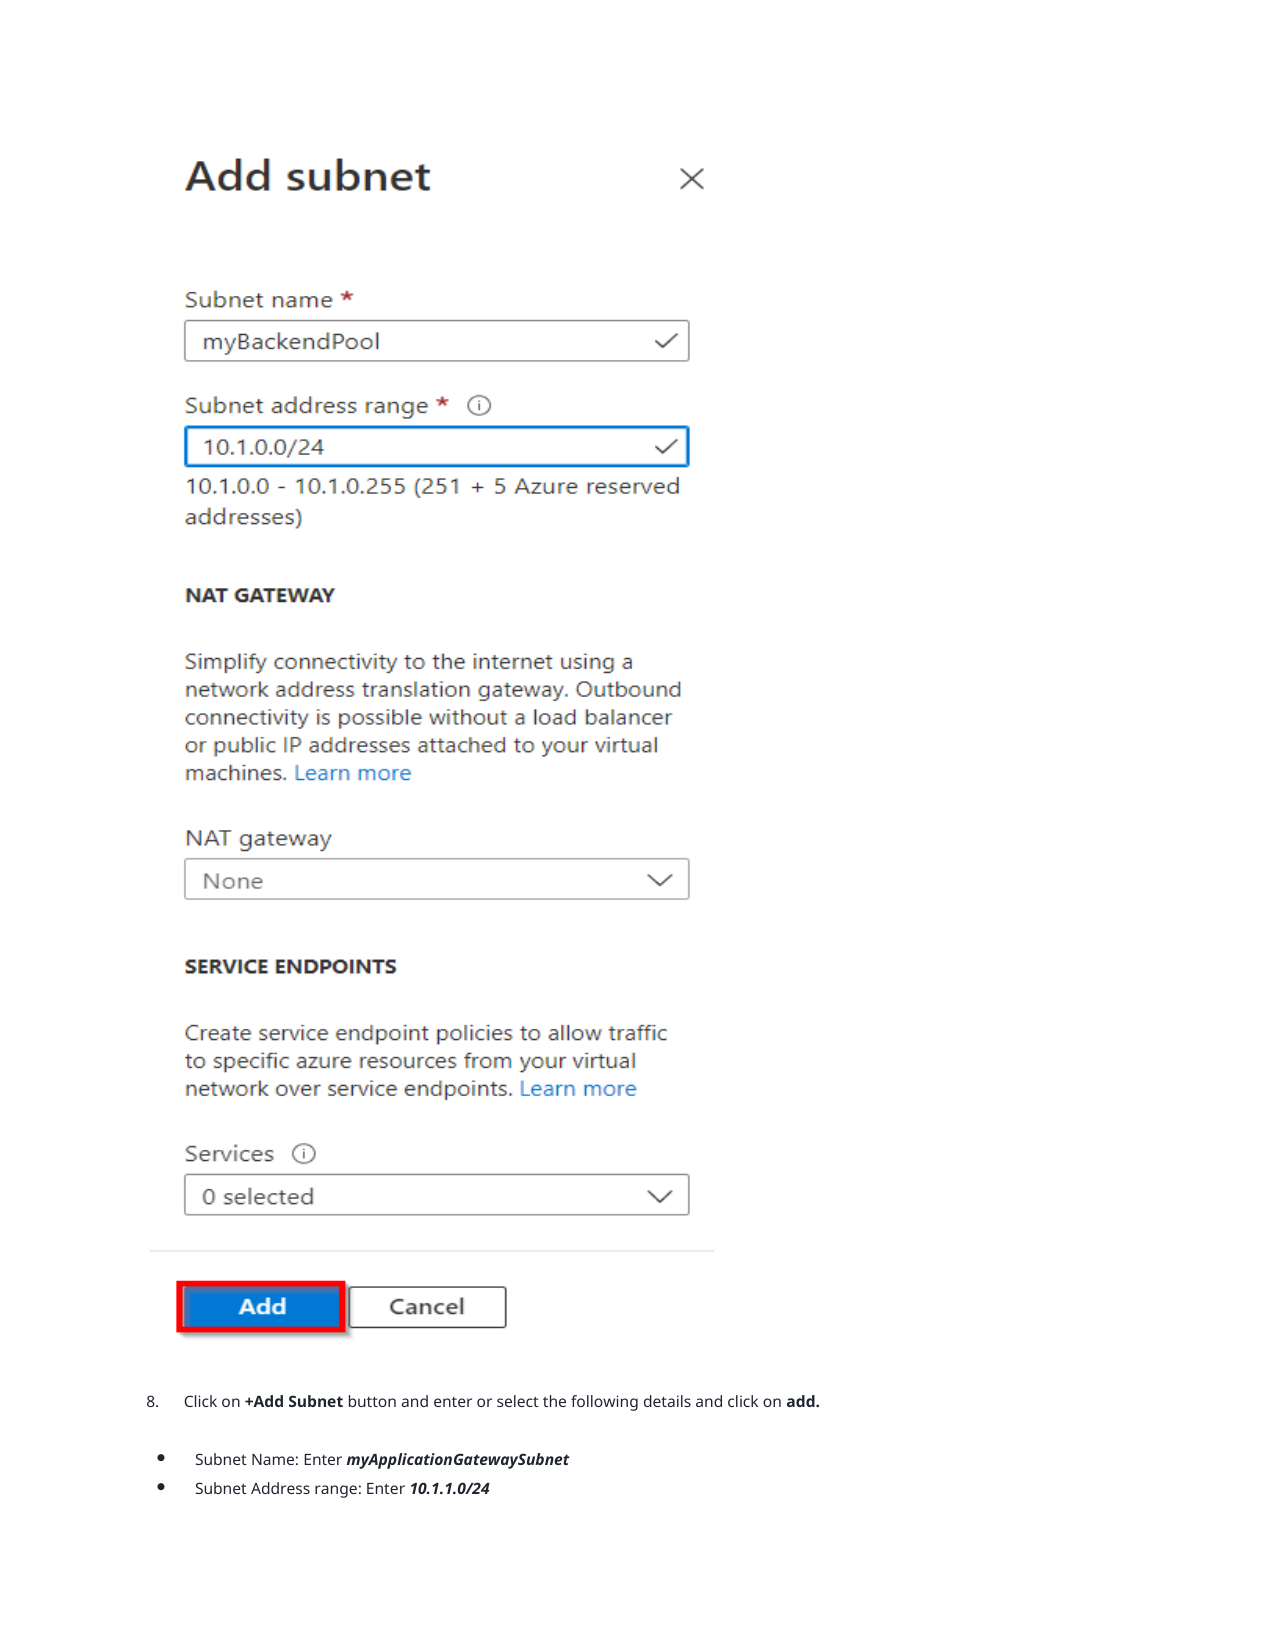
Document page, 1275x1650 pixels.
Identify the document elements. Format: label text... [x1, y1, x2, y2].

list Click on +Add Subnet button and enter or select the following details and click on add. [146, 1383, 1091, 1441]
picture [150, 150, 714, 1345]
list Subnet Name: Enter myApplicationGatewaySubnet [157, 1441, 1108, 1470]
list Subnet Address range: Enter 10.1.1.0/24 [157, 1470, 1108, 1499]
